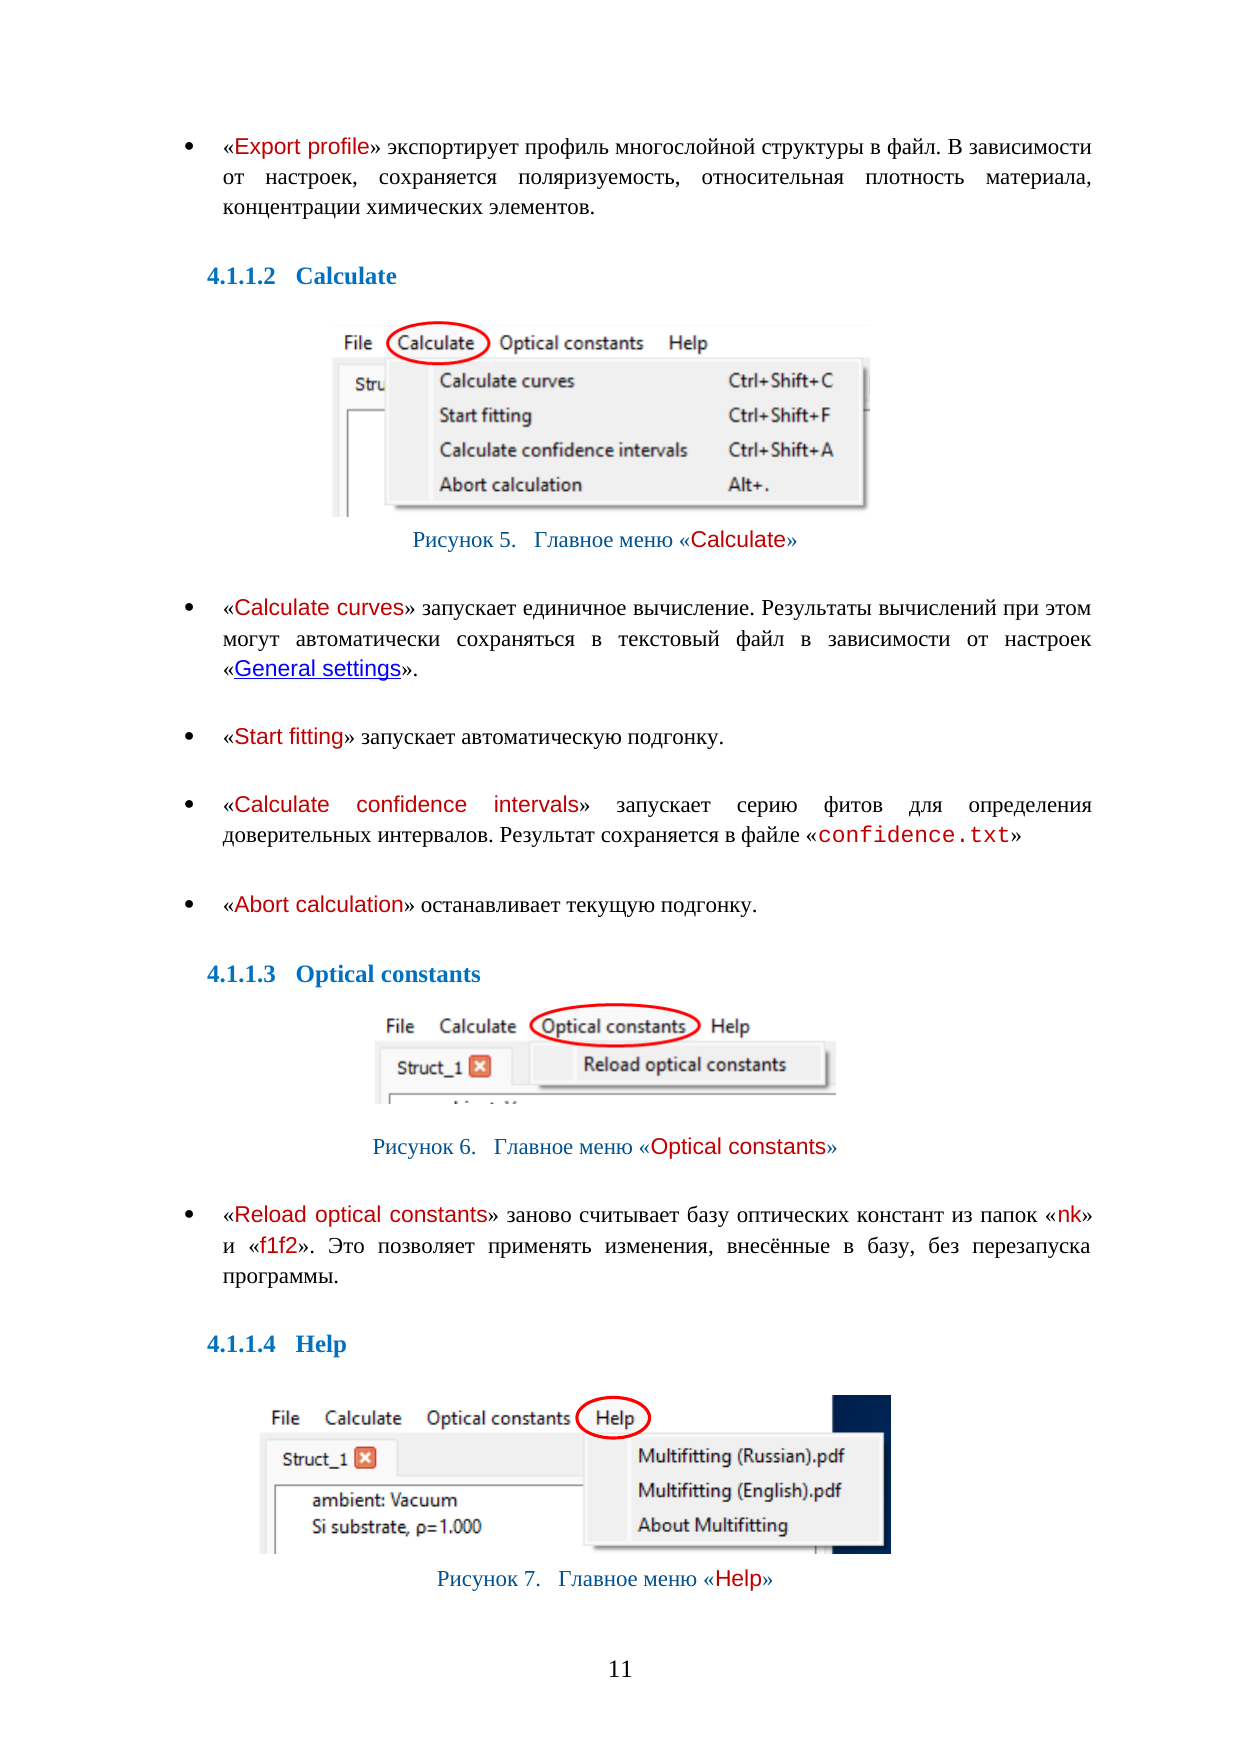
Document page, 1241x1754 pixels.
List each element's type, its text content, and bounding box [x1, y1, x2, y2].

subtitle Help [207, 1329, 1093, 1358]
subtitle Calculate [207, 261, 1093, 290]
picture [374, 1002, 836, 1104]
list «Export profile» экспортирует профиль многослойной структуры в файл. В зависимости от настроек, сохраняется поляризуемость, относительная плотность материала, концентрации химических элементов. [185, 133, 1093, 220]
subtitle Optical constants [207, 959, 1093, 987]
list «Reload optical constants» заново считывает базу оптических констант из папок «nk» и «f1f2». Это позволяет применять изменения, внесённые в базу, без перезапуска программы. [185, 1201, 1093, 1288]
picture [332, 321, 871, 517]
list «Calculate curves» запускает единичное вычисление. Результаты вычислений при этом могут автоматически сохраняться в текстовый файл в зависимости от настроек «General settings». [185, 594, 1093, 681]
list «Abort calculation» останавливает текущую подгонку. [185, 891, 1093, 917]
list Главное меню «Help» [178, 1383, 1093, 1591]
list «Start fitting» запускает автоматическую подгонку. [185, 723, 1093, 749]
list «Calculate confidence intervals» запускает серию фитов для определения доверительных интервалов. Результат сохраняется в файле «confidence.txt» [185, 791, 1093, 849]
